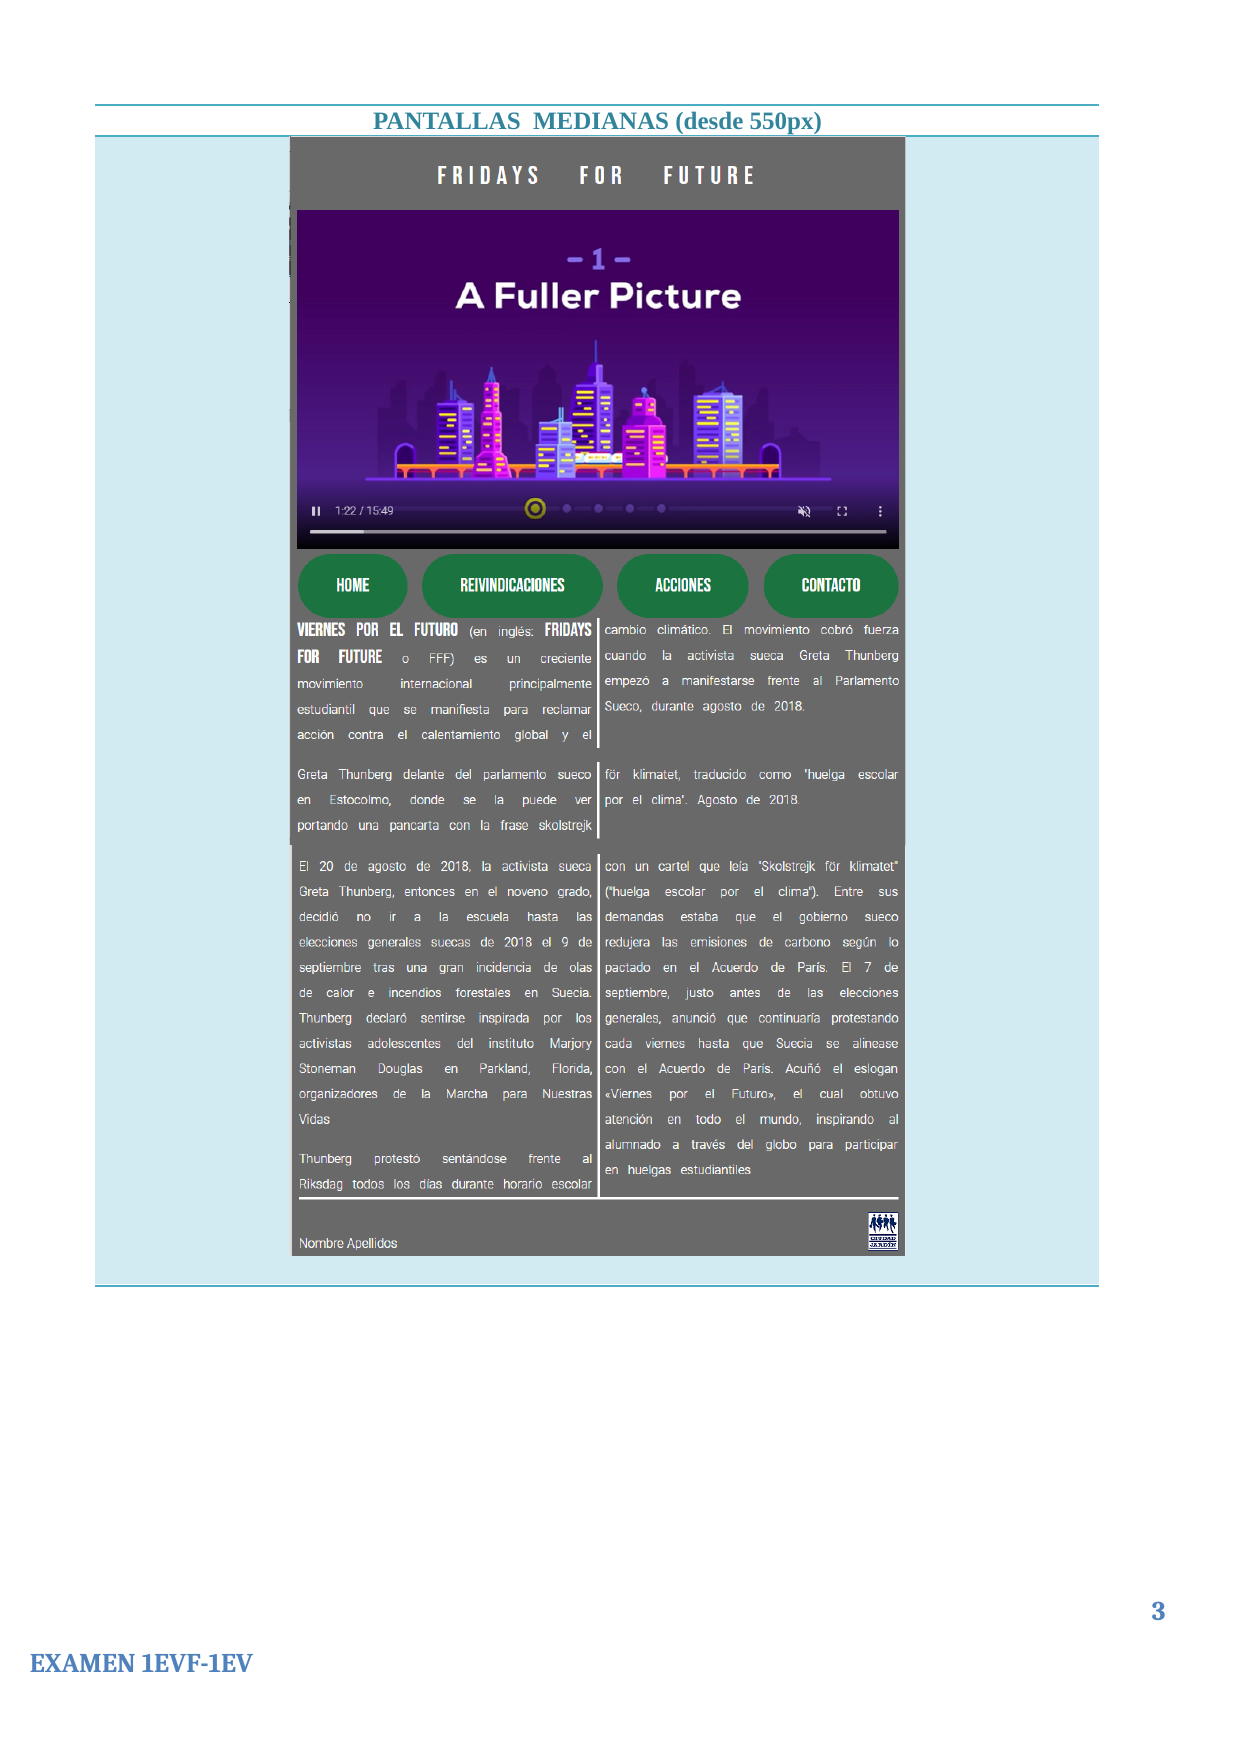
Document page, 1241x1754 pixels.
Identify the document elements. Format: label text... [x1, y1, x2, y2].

table_cell [95, 137, 1099, 1284]
table_header PANTALLAS MEDIANAS (desde 550px) [95, 106, 1099, 134]
picture [289, 136, 906, 1256]
